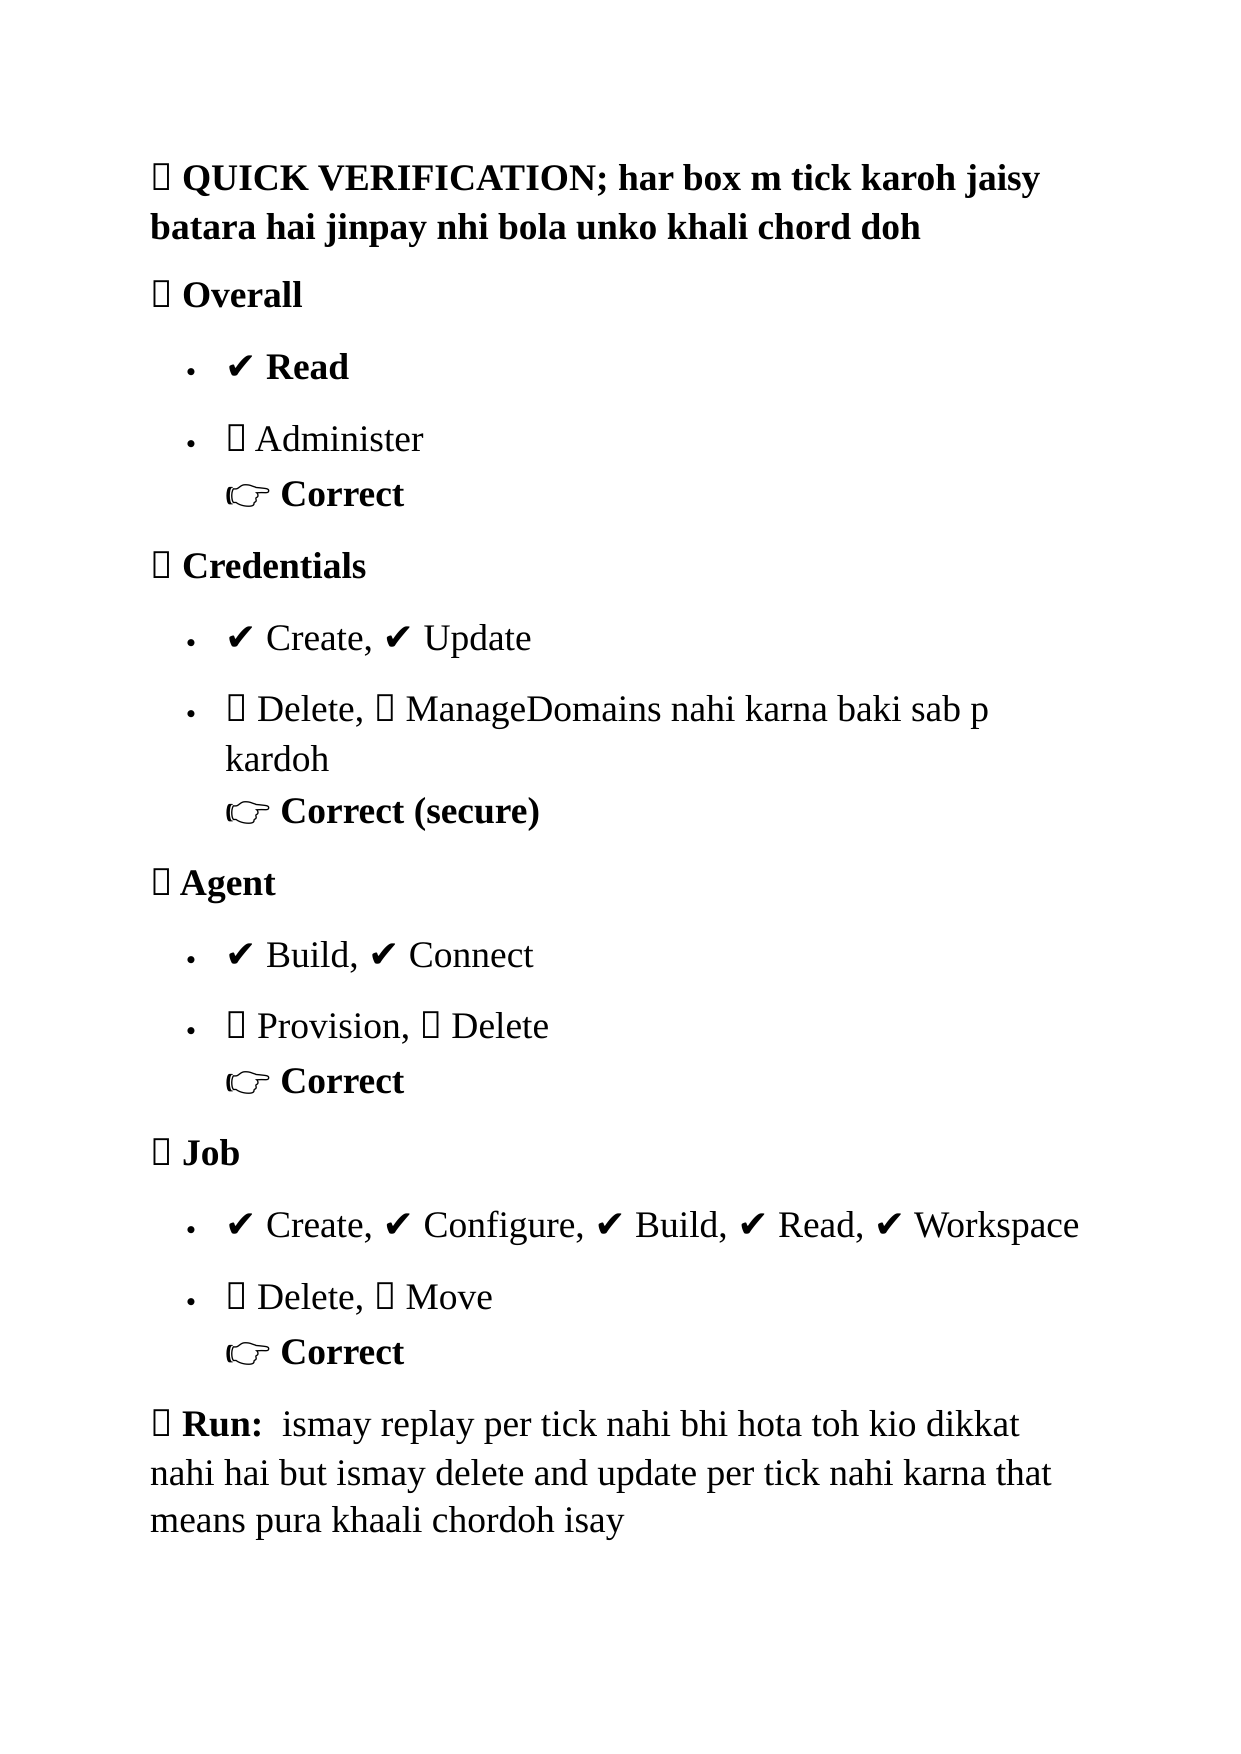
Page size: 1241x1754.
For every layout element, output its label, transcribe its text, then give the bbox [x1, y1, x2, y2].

list ❌ Administer 👉 Correct [187, 411, 1090, 517]
list ❌ Delete, ❌ Move 👉 Correct [187, 1269, 1090, 1375]
text 🔹 Job [150, 1126, 1090, 1177]
text ✅ QUICK VERIFICATION; har box m tick karoh jaisy batara hai jinpay nhi bola unko khali chord doh [150, 150, 1090, 248]
text 🔹 Agent [150, 855, 1090, 906]
text 🔹 Credentials [150, 538, 1090, 589]
list ✔ Create, ✔ Configure, ✔ Build, ✔ Read, ✔ Workspace [187, 1197, 1090, 1248]
list ✔ Create, ✔ Update [187, 610, 1090, 661]
list ✔ Build, ✔ Connect [187, 927, 1090, 978]
text 🔹 Overall [150, 268, 1090, 319]
list ❌ Provision, ❌ Delete 👉 Correct [187, 999, 1090, 1105]
list ❌ Delete, ❌ ManageDomains nahi karna baki sab p kardoh 👉 Correct (secure) [187, 682, 1090, 834]
list ✔ Read [187, 339, 1090, 391]
text 🔹 Run: ismay replay per tick nahi bhi hota toh kio dikkat nahi hai but ismay delete and update per tick nahi karna that means pura khaali chordoh isay [150, 1396, 1090, 1540]
